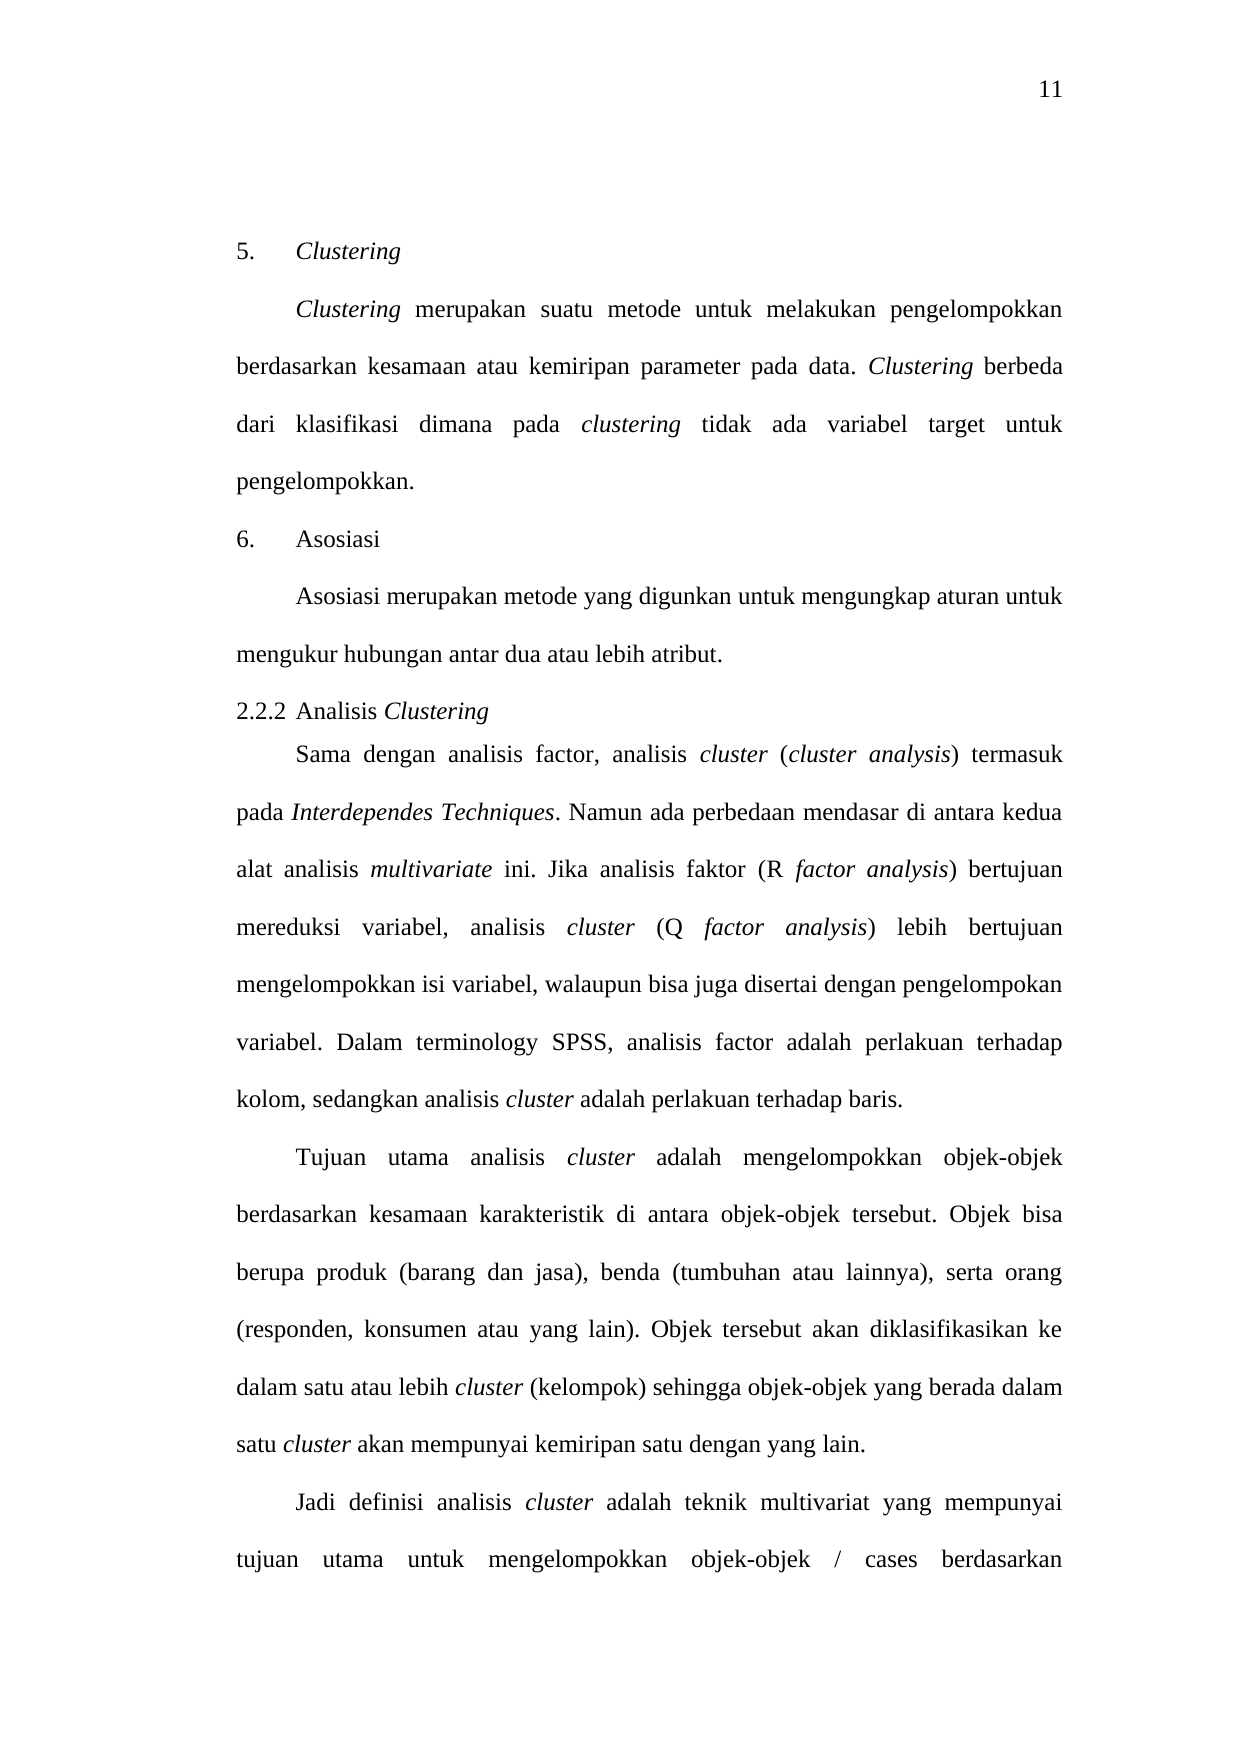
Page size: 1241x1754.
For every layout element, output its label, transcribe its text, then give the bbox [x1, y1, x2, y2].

text Clustering merupakan suatu metode untuk melakukan pengelompokkan berdasarkan kesamaan atau kemiripan parameter pada data. Clustering berbeda dari klasifikasi dimana pada clustering tidak ada variabel target untuk pengelompokkan. [236, 294, 1063, 495]
list Asosiasi [236, 524, 1063, 552]
text Tujuan utama analisis cluster adalah mengelompokkan objek-objek berdasarkan kesamaan karakteristik di antara objek-objek tersebut. Objek bisa berupa produk (barang dan jasa), benda (tumbuhan atau lainnya), serta orang (responden, konsumen atau yang lain). Objek tersebut akan diklasifikasikan ke dalam satu atau lebih cluster (kelompok) sehingga objek-objek yang berada dalam satu cluster akan mempunyai kemiripan satu dengan yang lain. [236, 1142, 1063, 1458]
subtitle Analisis Clustering [236, 696, 1063, 725]
text Asosiasi merupakan metode yang digunkan untuk mengungkap aturan untuk mengukur hubungan antar dua atau lebih atribut. [236, 581, 1063, 667]
list Clustering [236, 236, 1063, 265]
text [236, 1487, 1063, 1573]
text Sama dengan analisis factor, analisis cluster (cluster analysis) termasuk pada Interdependes Techniques. Namun ada perbedaan mendasar di antara kedua alat analisis multivariate ini. Jika analisis faktor (R factor analysis) bertujuan mereduksi variabel, analisis cluster (Q factor analysis) lebih bertujuan mengelompokkan isi variabel, walaupun bisa juga disertai dengan pengelompokan variabel. Dalam terminology SPSS, analisis factor adalah perlakuan terhadap kolom, sedangkan analisis cluster adalah perlakuan terhadap baris. [236, 739, 1063, 1113]
